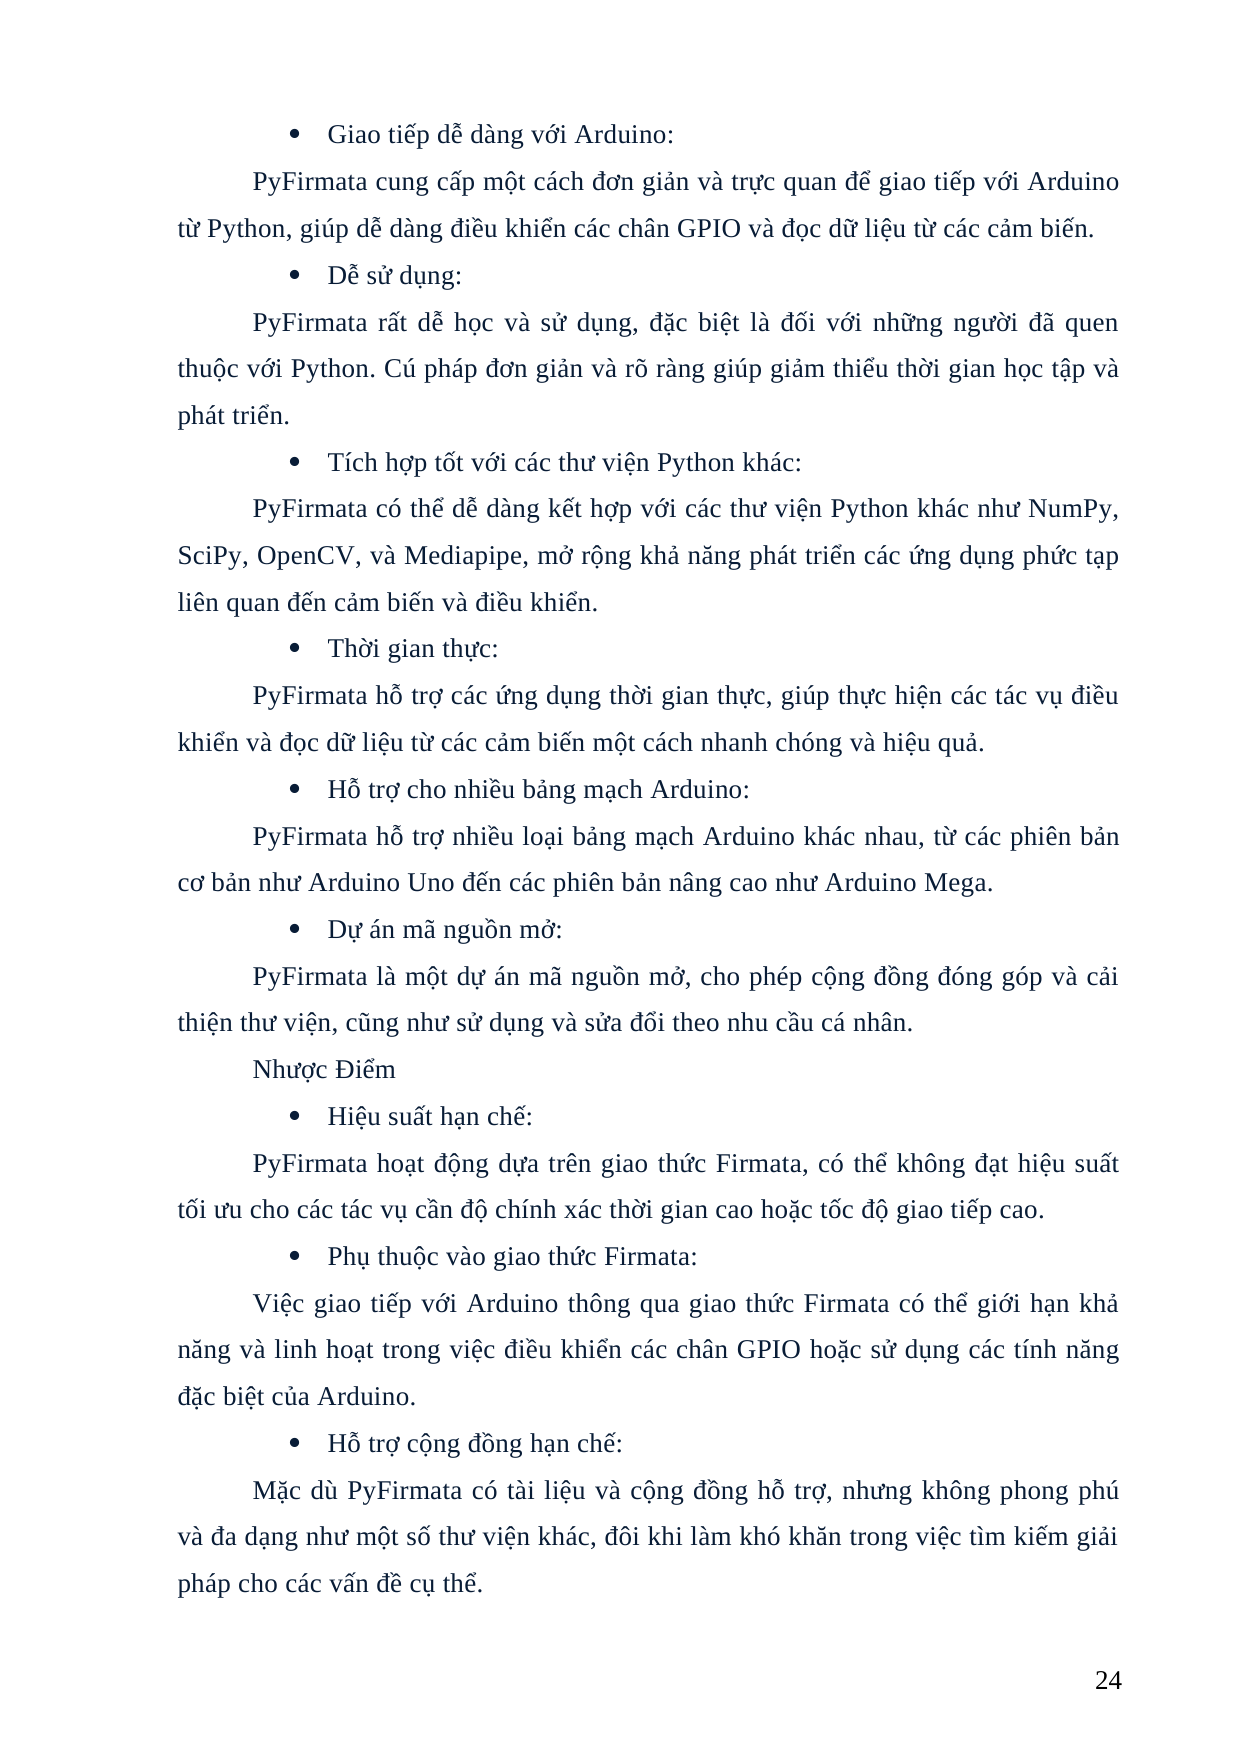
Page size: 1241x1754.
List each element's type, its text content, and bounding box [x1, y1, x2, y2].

list Hỗ trợ cho nhiều bảng mạch Arduino: [290, 773, 1122, 804]
list Dễ sử dụng: [290, 259, 1122, 290]
text PyFirmata hỗ trợ các ứng dụng thời gian thực, giúp thực hiện các tác vụ điều khiển và đọc dữ liệu từ các cảm biến một cách nhanh chóng và hiệu quả. [177, 679, 1122, 757]
text PyFirmata có thể dễ dàng kết hợp với các thư viện Python khác như NumPy, SciPy, OpenCV, và Mediapipe, mở rộng khả năng phát triển các ứng dụng phức tạp liên quan đến cảm biến và điều khiển. [177, 492, 1122, 617]
text PyFirmata là một dự án mã nguồn mở, cho phép cộng đồng đóng góp và cải thiện thư viện, cũng như sử dụng và sửa đổi theo nhu cầu cá nhân. [177, 960, 1122, 1038]
list Giao tiếp dễ dàng với Arduino: [290, 118, 1122, 150]
text PyFirmata hoạt động dựa trên giao thức Firmata, có thể không đạt hiệu suất tối ưu cho các tác vụ cần độ chính xác thời gian cao hoặc tốc độ giao tiếp cao. [177, 1147, 1122, 1224]
text Mặc dù PyFirmata có tài liệu và cộng đồng hỗ trợ, nhưng không phong phú và đa dạng như một số thư viện khác, đôi khi làm khó khăn trong việc tìm kiếm giải pháp cho các vấn đề cụ thể. [177, 1474, 1122, 1598]
list Phụ thuộc vào giao thức Firmata: [290, 1240, 1122, 1271]
text PyFirmata hỗ trợ nhiều loại bảng mạch Arduino khác nhau, từ các phiên bản cơ bản như Arduino Uno đến các phiên bản nâng cao như Arduino Mega. [177, 819, 1122, 897]
list Thời gian thực: [290, 632, 1122, 664]
text PyFirmata rất dễ học và sử dụng, đặc biệt là đối với những người đã quen thuộc với Python. Cú pháp đơn giản và rõ ràng giúp giảm thiểu thời gian học tập và phát triển. [177, 306, 1122, 430]
list Tích hợp tốt với các thư viện Python khác: [290, 446, 1122, 477]
text Việc giao tiếp với Arduino thông qua giao thức Firmata có thể giới hạn khả năng và linh hoạt trong việc điều khiển các chân GPIO hoặc sử dụng các tính năng đặc biệt của Arduino. [177, 1287, 1122, 1411]
list Hỗ trợ cộng đồng hạn chế: [290, 1427, 1122, 1458]
list Dự án mã nguồn mở: [290, 913, 1122, 944]
text PyFirmata cung cấp một cách đơn giản và trực quan để giao tiếp với Arduino từ Python, giúp dễ dàng điều khiển các chân GPIO và đọc dữ liệu từ các cảm biến. [177, 165, 1122, 243]
list Hiệu suất hạn chế: [290, 1100, 1122, 1131]
text Nhược Điểm [177, 1053, 1122, 1084]
